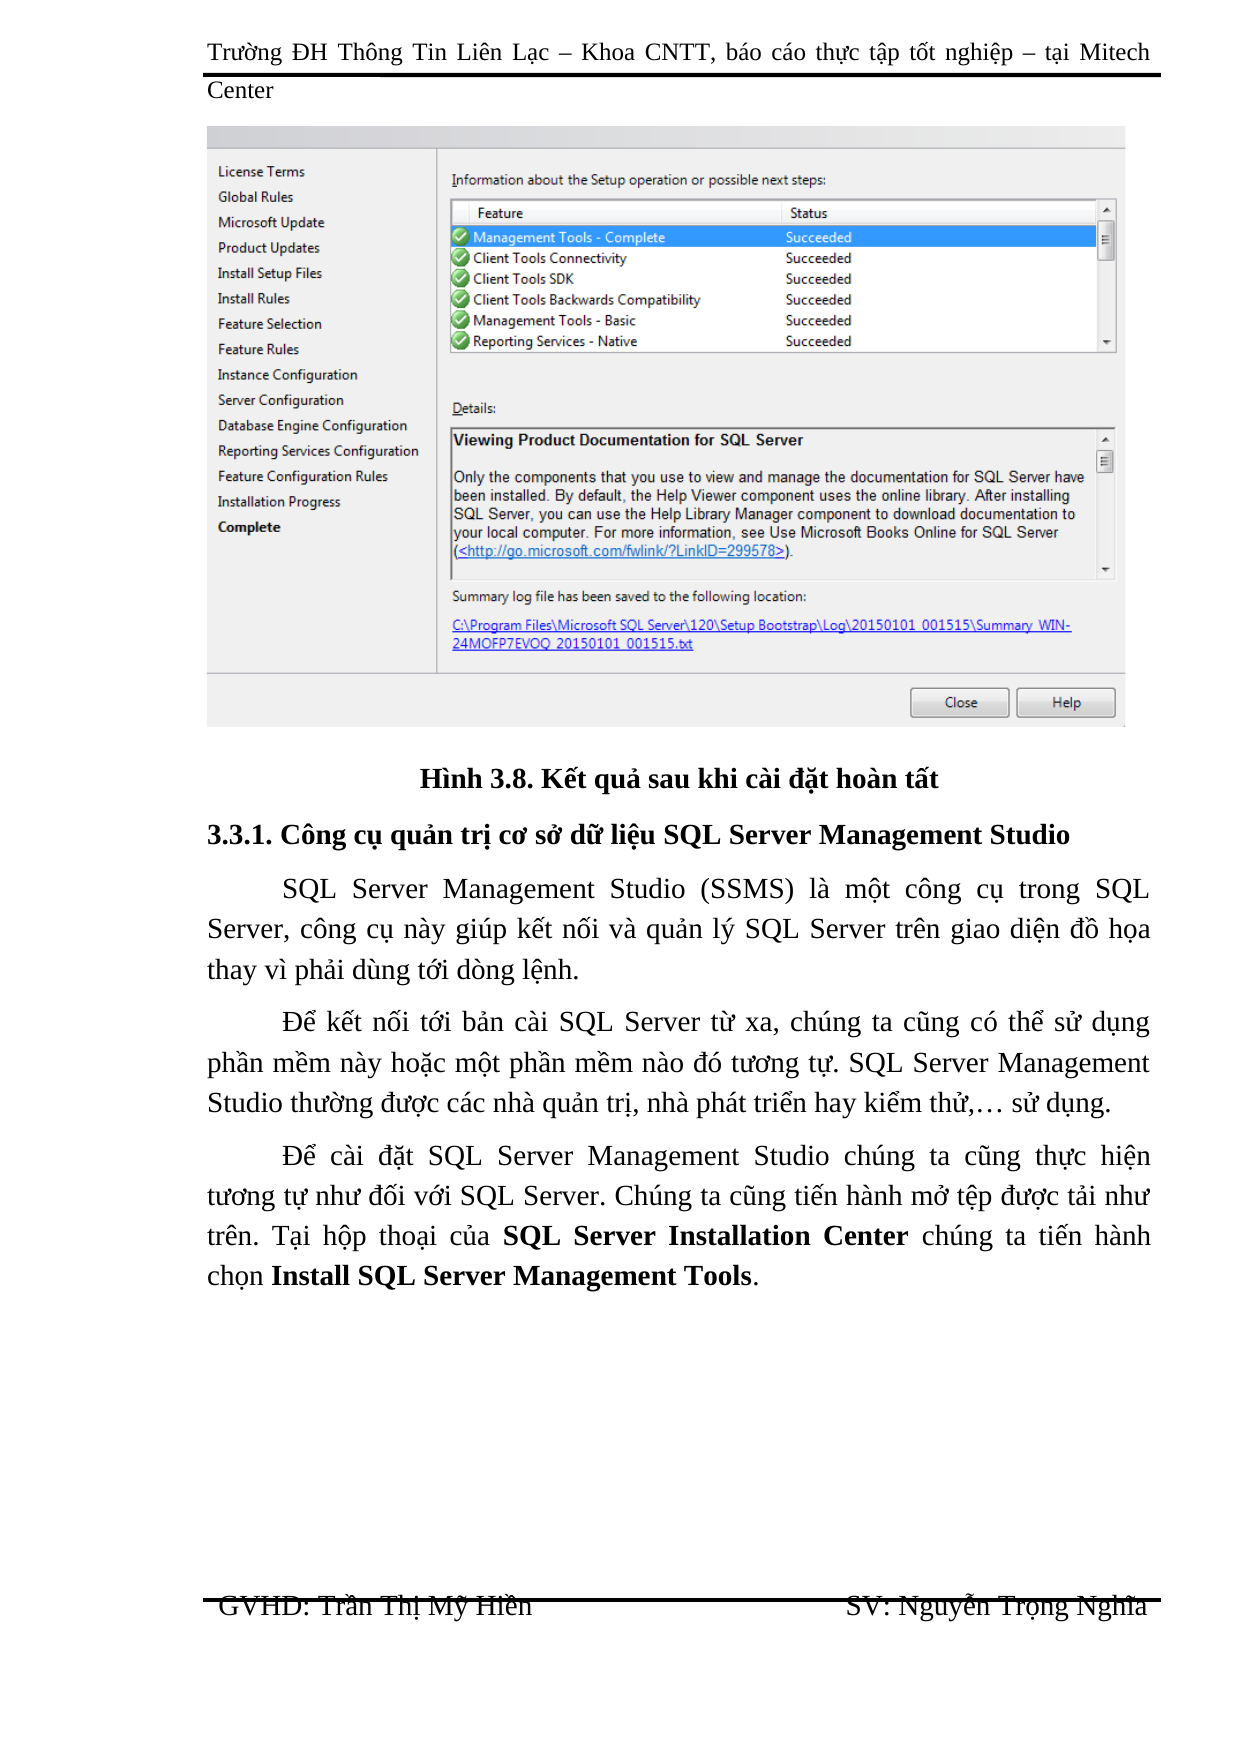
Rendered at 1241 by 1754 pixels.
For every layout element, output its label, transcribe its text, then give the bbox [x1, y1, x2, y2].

picture [206, 126, 1126, 727]
text Để kết nối tới bản cài SQL Server từ xa, chúng ta cũng có thể sử dụng phần mềm này hoặc một phần mềm nào đó tương tự. SQL Server Management Studio thường được các nhà quản trị, nhà phát triển hay kiểm thử,… sử dụng. [207, 1004, 1152, 1118]
text Để cài đặt SQL Server Management Studio chúng ta cũng thực hiện tương tự như đối với SQL Server. Chúng ta cũng tiến hành mở tệp được tải như trên. Tại hộp thoại của SQL Server Installation Center chúng ta tiến hành chọn Install SQL Server Management Tools. [207, 1138, 1152, 1292]
text 3.3.1. Công cụ quản trị cơ sở dữ liệu SQL Server Management Studio [207, 817, 1152, 851]
text SQL Server Management Studio (SSMS) là một công cụ trong SQL Server, công cụ này giúp kết nối và quản lý SQL Server trên giao diện đồ họa thay vì phải dùng tới dòng lệnh. [207, 871, 1152, 985]
text Hình 3.8. Kết quả sau khi cài đặt hoàn tất [207, 761, 1152, 794]
